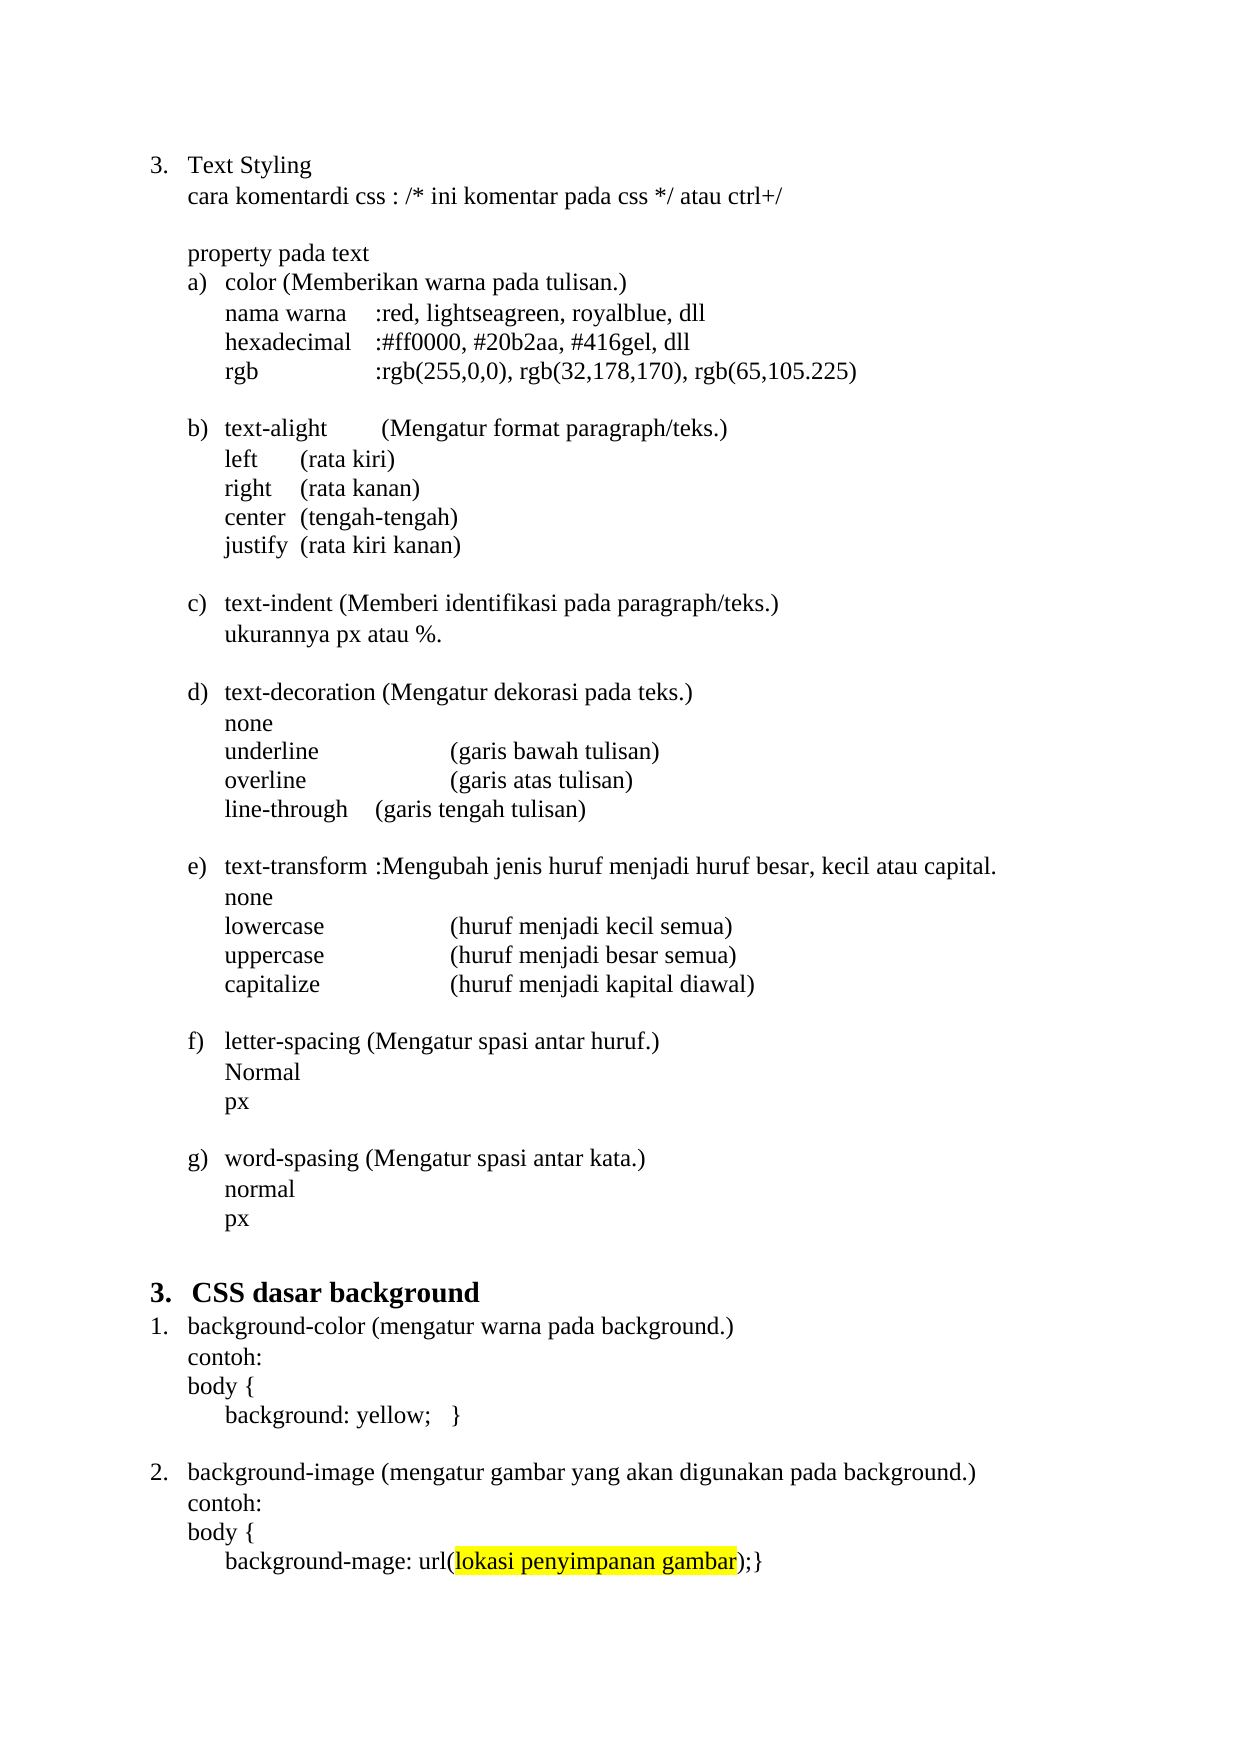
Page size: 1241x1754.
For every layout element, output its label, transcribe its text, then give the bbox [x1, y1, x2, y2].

text normal [150, 1174, 1090, 1203]
text contoh: [150, 1342, 1090, 1371]
text rgb :rgb(255,0,0), rgb(32,178,170), rgb(65,105.225) [150, 356, 1090, 384]
text uppercase (huruf menjadi besar semua) [150, 940, 1090, 969]
text cara komentardi css : /* ini komentar pada css */ atau ctrl+/ [150, 181, 1090, 210]
text center (tengah-tengah) [150, 502, 1090, 531]
text none [150, 882, 1090, 911]
text hexadecimal :#ff0000, #20b2aa, #416gel, dll [150, 327, 1090, 356]
text ukurannya px atau %. [150, 619, 1090, 648]
text px [150, 1203, 1090, 1232]
subtitle text-alight (Mengatur format paragraph/teks.) [187, 413, 1090, 442]
subtitle color (Memberikan warna pada tulisan.) [187, 267, 1090, 296]
text body { [150, 1517, 1090, 1546]
text Normal [150, 1057, 1090, 1086]
text left (rata kiri) [150, 444, 1090, 473]
text capitalize (huruf menjadi kapital diawal) [150, 969, 1090, 997]
text background: yellow; } [150, 1400, 1090, 1429]
text underline (garis bawah tulisan) [150, 736, 1090, 765]
subtitle word-spasing (Mengatur spasi antar kata.) [187, 1143, 1090, 1172]
subtitle background-color (mengatur warna pada background.) [150, 1311, 1090, 1340]
text right (rata kanan) [150, 473, 1090, 502]
text px [150, 1086, 1090, 1115]
subtitle Text Styling [150, 150, 1090, 179]
subtitle background-image (mengatur gambar yang akan digunakan pada background.) [150, 1457, 1090, 1486]
text background-mage: url(lokasi penyimpanan gambar);} [737, 1546, 1090, 1575]
text body { [150, 1371, 1090, 1400]
subtitle CSS dasar background [150, 1275, 1090, 1309]
text line-through (garis tengah tulisan) [150, 794, 1090, 823]
text justify (rata kiri kanan) [150, 531, 1090, 559]
subtitle text-transform :Mengubah jenis huruf menjadi huruf besar, kecil atau capital. [187, 851, 1090, 880]
text overline (garis atas tulisan) [150, 765, 1090, 794]
text nama warna :red, lightseagreen, royalblue, dll [150, 298, 1090, 327]
text contoh: [150, 1488, 1090, 1517]
subtitle text-decoration (Mengatur dekorasi pada teks.) [187, 677, 1090, 705]
subtitle text-indent (Memberi identifikasi pada paragraph/teks.) [187, 588, 1090, 617]
text background-mage: url(lokasi penyimpanan gambar);} [150, 1546, 455, 1575]
subtitle letter-spacing (Mengatur spasi antar huruf.) [187, 1026, 1090, 1055]
text lowercase (huruf menjadi kecil semua) [150, 911, 1090, 940]
text none [150, 708, 1090, 736]
text property pada text [150, 238, 1090, 267]
